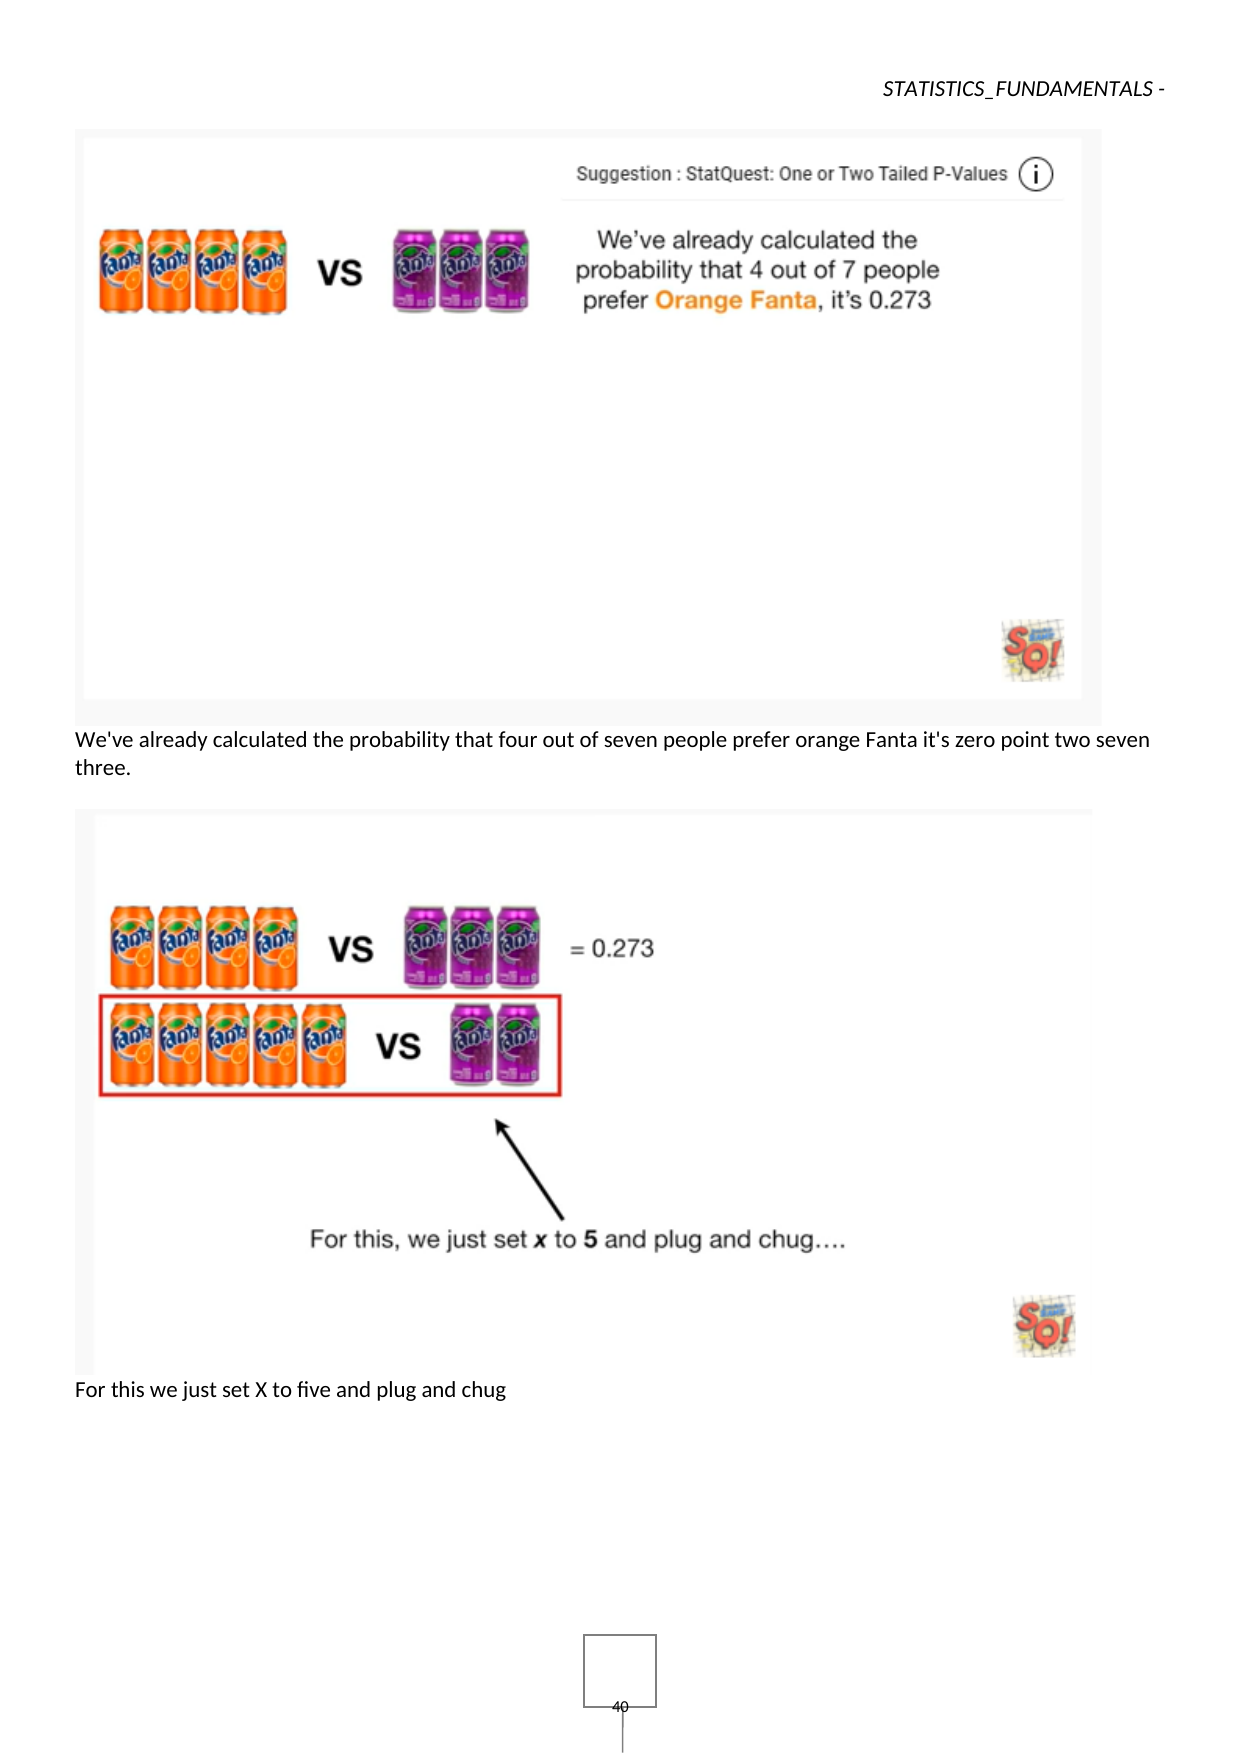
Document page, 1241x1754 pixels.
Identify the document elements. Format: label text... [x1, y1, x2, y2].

picture [75, 129, 1102, 726]
text For this we just set X to five and plug and chug [75, 1375, 1165, 1403]
text We've already calculated the probability that four out of seven people prefer orange Fanta it's zero point two seven three. [75, 725, 1165, 781]
picture [75, 809, 1093, 1375]
